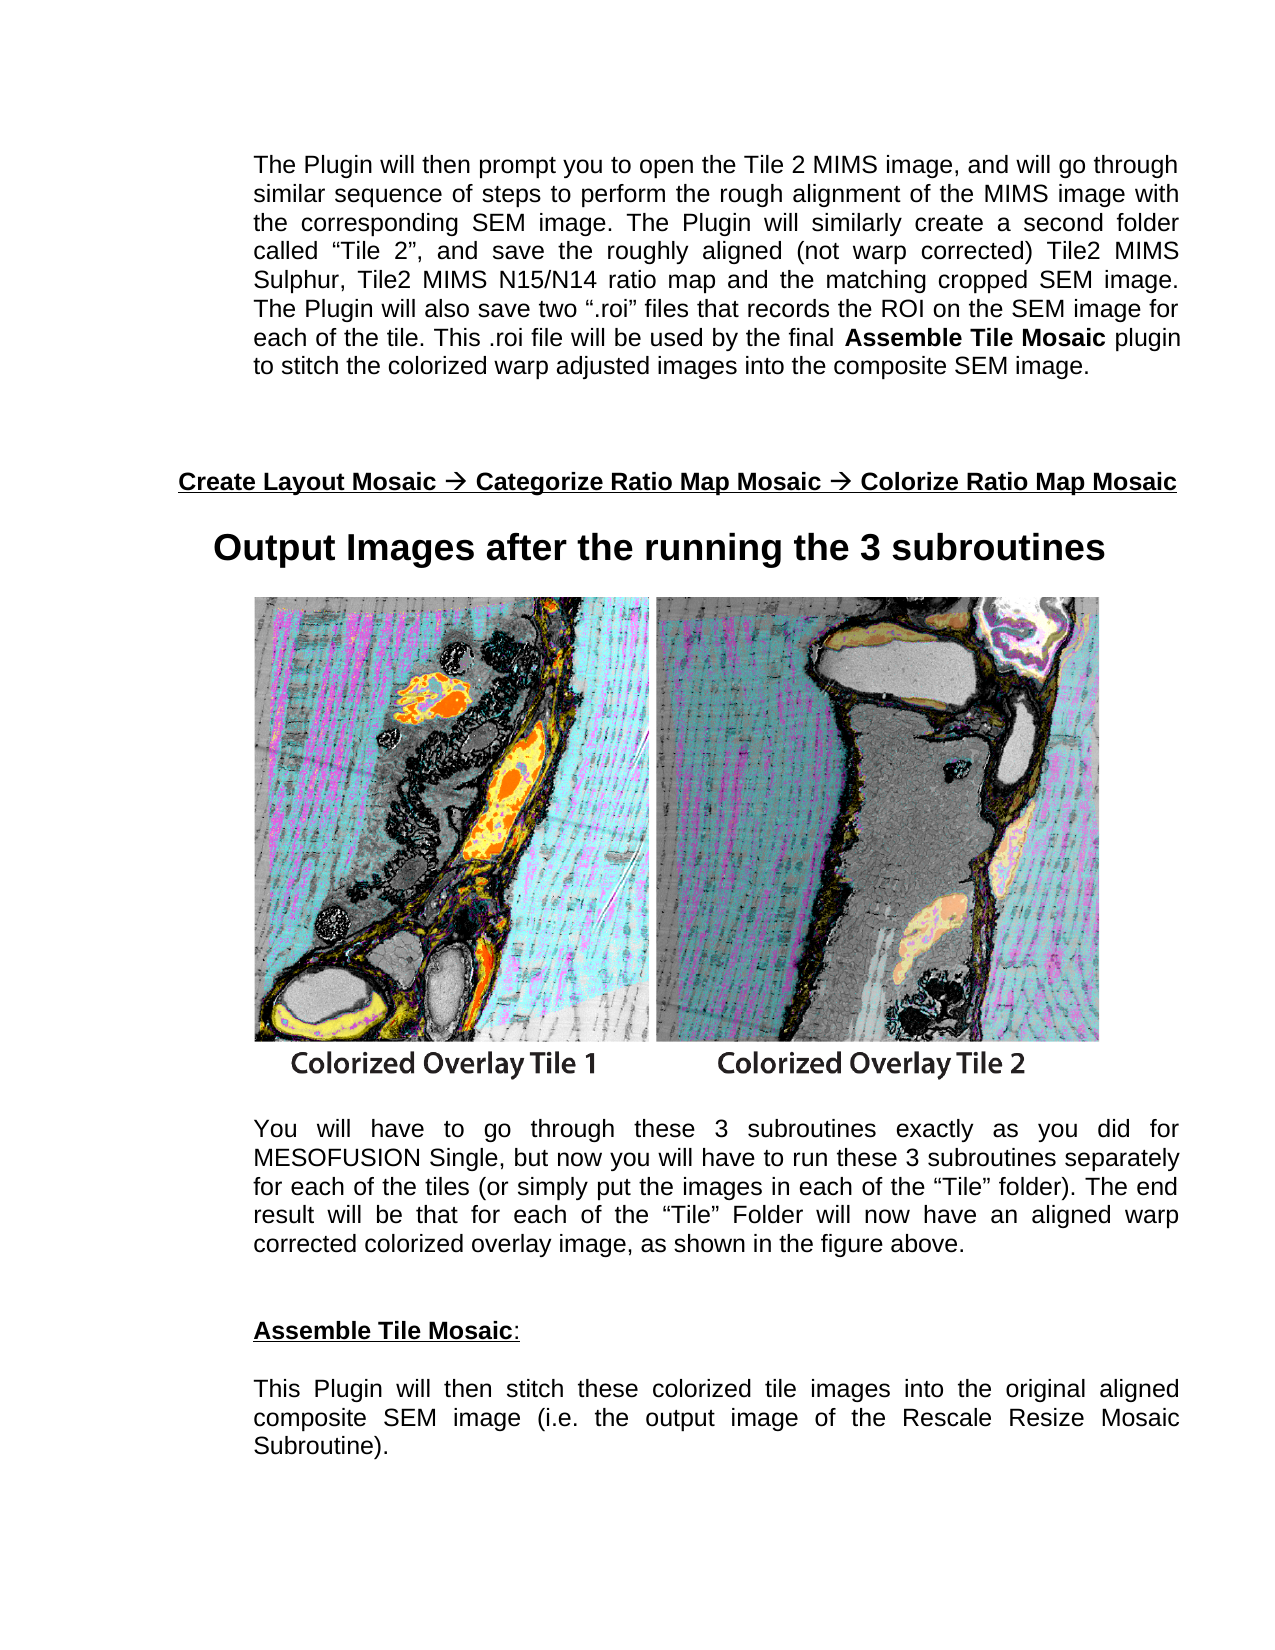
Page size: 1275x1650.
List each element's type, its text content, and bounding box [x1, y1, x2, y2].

text You will have to go through these 3 subroutines exactly as you did for MESOFUSION Single, but now you will have to run these 3 subroutines separately for each of the tiles (or simply put the images in each of the “Tile” folder). The end result will be that for each of the “Tile” Folder will now have an aligned warp corrected colorized overlay image, as shown in the figure above. [253, 1114, 1181, 1258]
picture [254, 597, 1100, 1086]
text The Plugin will then prompt you to open the Tile 2 MIMS image, and will go through similar sequence of steps to perform the rough alignment of the MIMS image with the corresponding SEM image. The Plugin will similarly create a second folder called “Tile 2”, and save the roughly aligned (not warp corrected) Tile2 MIMS Sulphur, Tile2 MIMS N15/N14 ratio map and the matching cropped SEM image. The Plugin will also save two “.roi” files that records the ROI on the SEM image for each of the tile. This .roi file will be used by the final Assemble Tile Mosaic plugin to stitch the colorized warp adjusted images into the composite SEM image. [253, 150, 1181, 380]
text Assemble Tile Mosaic: [178, 1316, 1181, 1344]
text Create Layout Mosaic Categorize Ratio Map Mosaic Colorize Ratio Map Mosaic [103, 467, 1181, 496]
text Output Images after the running the 3 subroutines [103, 525, 1181, 568]
text This Plugin will then stitch these colorized tile images into the original aligned composite SEM image (i.e. the output image of the Rescale Resize Mosaic Subroutine). [253, 1374, 1181, 1460]
